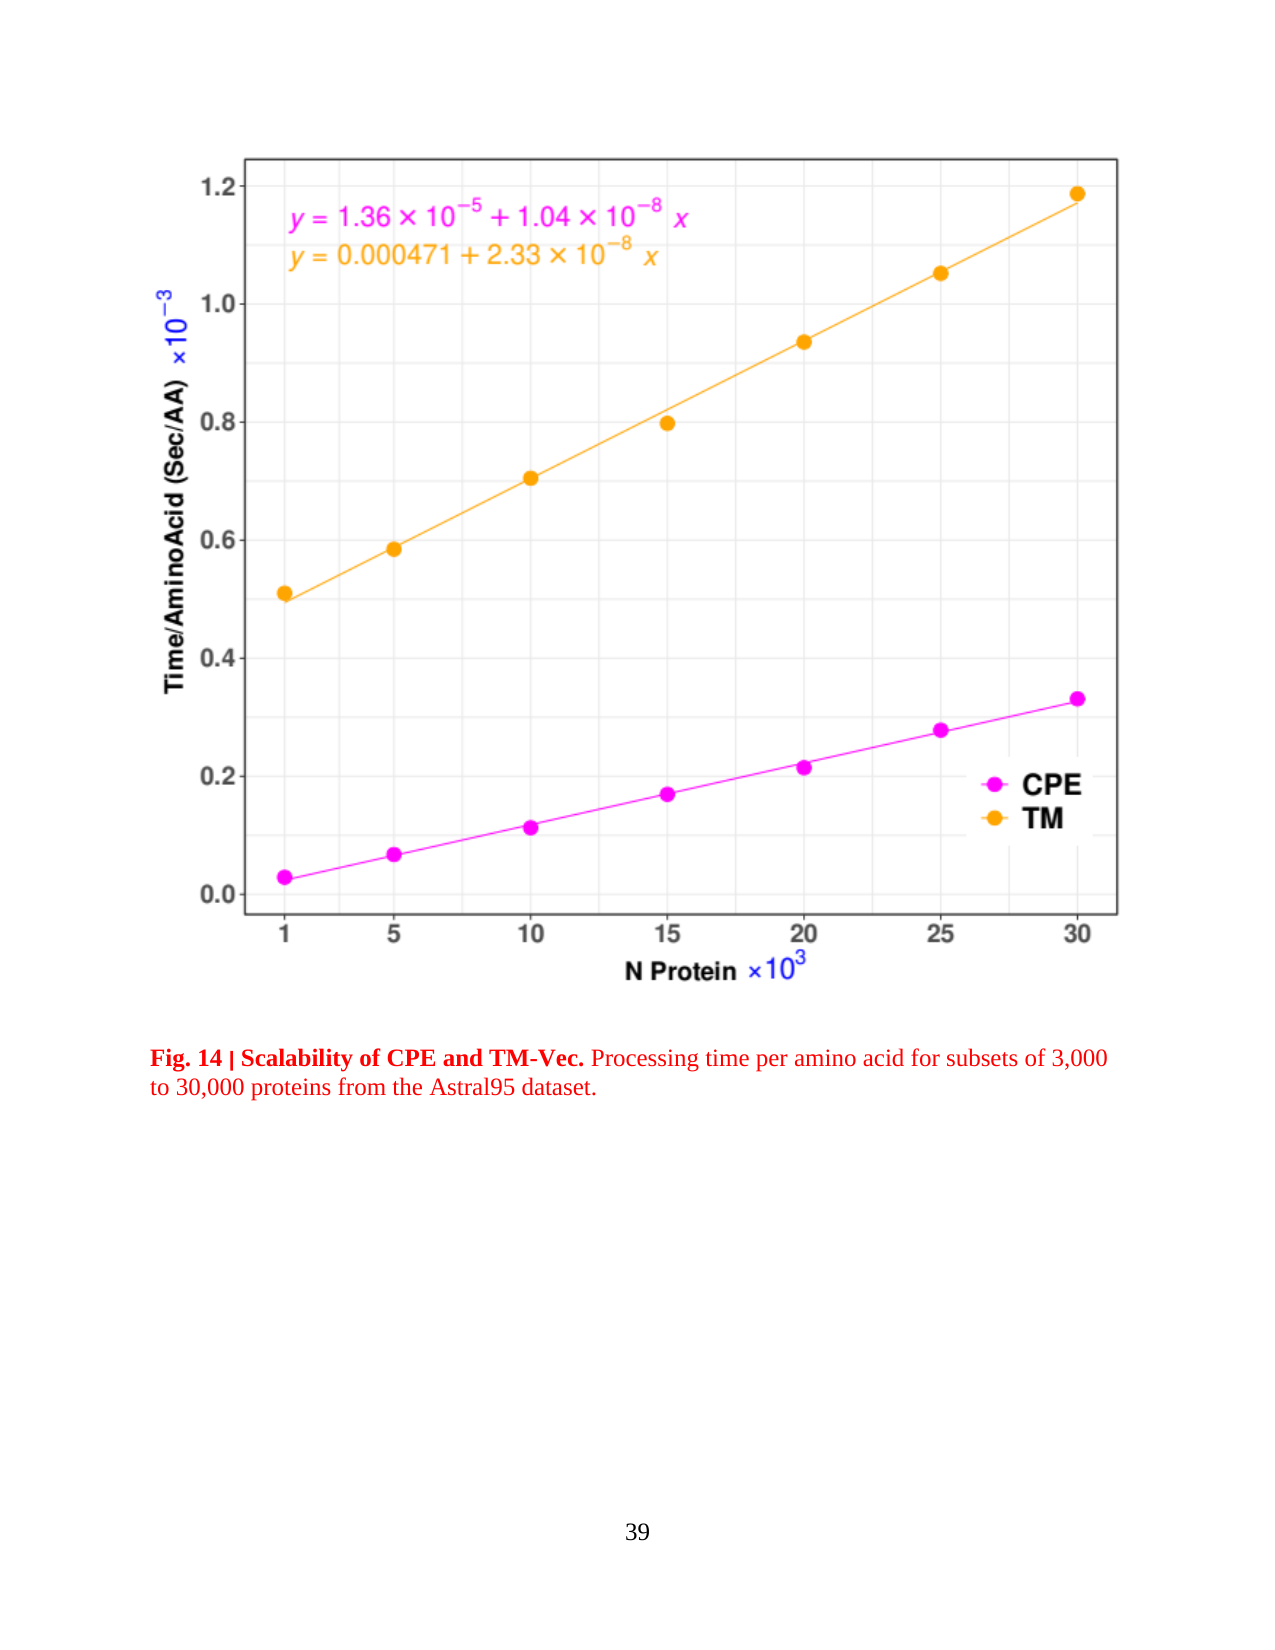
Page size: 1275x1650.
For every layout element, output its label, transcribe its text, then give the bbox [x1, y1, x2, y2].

text Fig. 14 | Scalability of CPE and TM-Vec. Processing time per amino acid for subsets of 3,000 to 30,000 proteins from the Astral95 dataset. [150, 1043, 1125, 1101]
